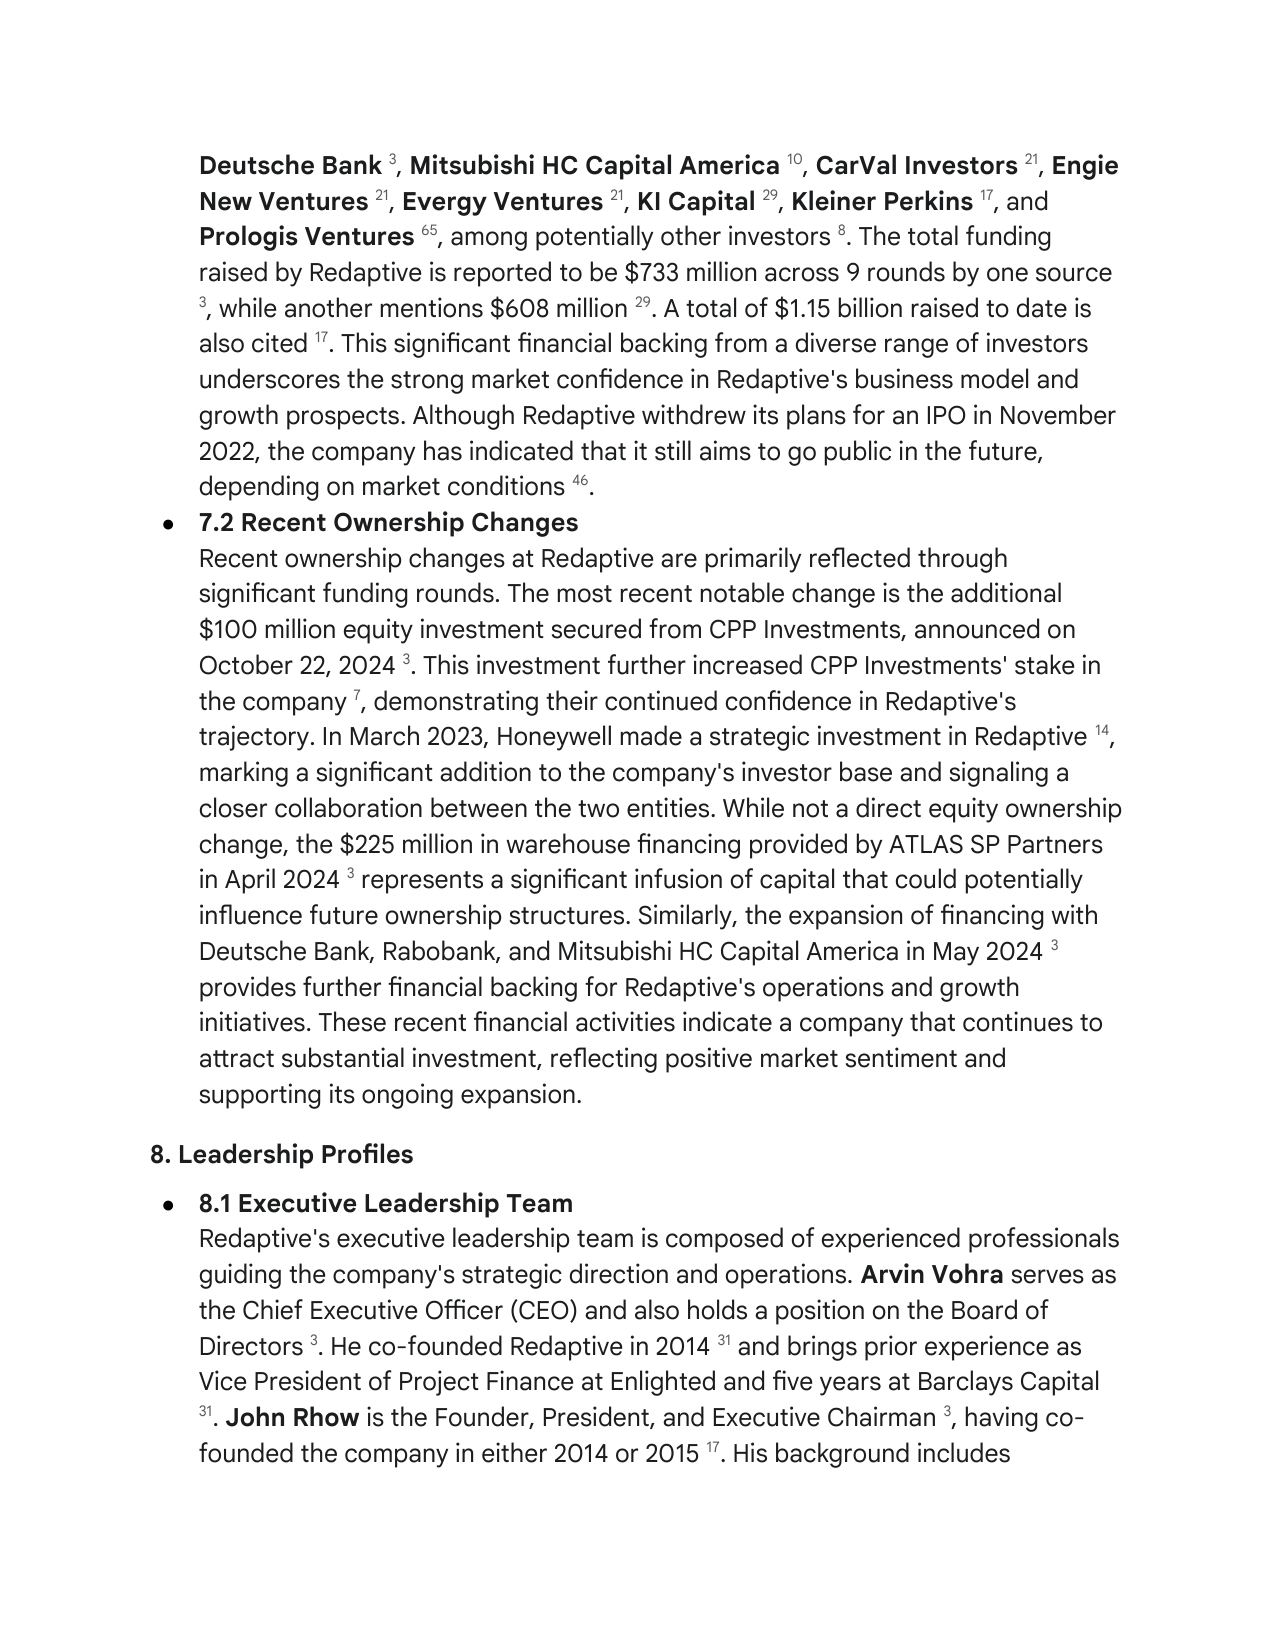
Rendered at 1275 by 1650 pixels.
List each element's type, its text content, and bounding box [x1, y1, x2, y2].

text 8. Leadership Profiles [150, 1140, 1125, 1171]
list 7.2 Recent Ownership Changes Recent ownership changes at Redaptive are primarily reflected through significant funding rounds. The most recent notable change is the additional $100 million equity investment secured from CPP Investments, announced on October 22, 2024 3. This investment further increased CPP Investments' stake in the company 7, demonstrating their continued confidence in Redaptive's trajectory. In March 2023, Honeywell made a strategic investment in Redaptive 14, marking a significant addition to the company's investor base and signaling a closer collaboration between the two entities. While not a direct equity ownership change, the $225 million in warehouse financing provided by ATLAS SP Partners in April 2024 3 represents a significant infusion of capital that could potentially influence future ownership structures. Similarly, the expansion of financing with Deutsche Bank, Rabobank, and Mitsubishi HC Capital America in May 2024 3 provides further financial backing for Redaptive's operations and growth initiatives. These recent financial activities indicate a company that continues to attract substantial investment, reflecting positive market sentiment and supporting its ongoing expansion. [161, 507, 1125, 1110]
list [161, 150, 1125, 503]
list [161, 1188, 1125, 1469]
